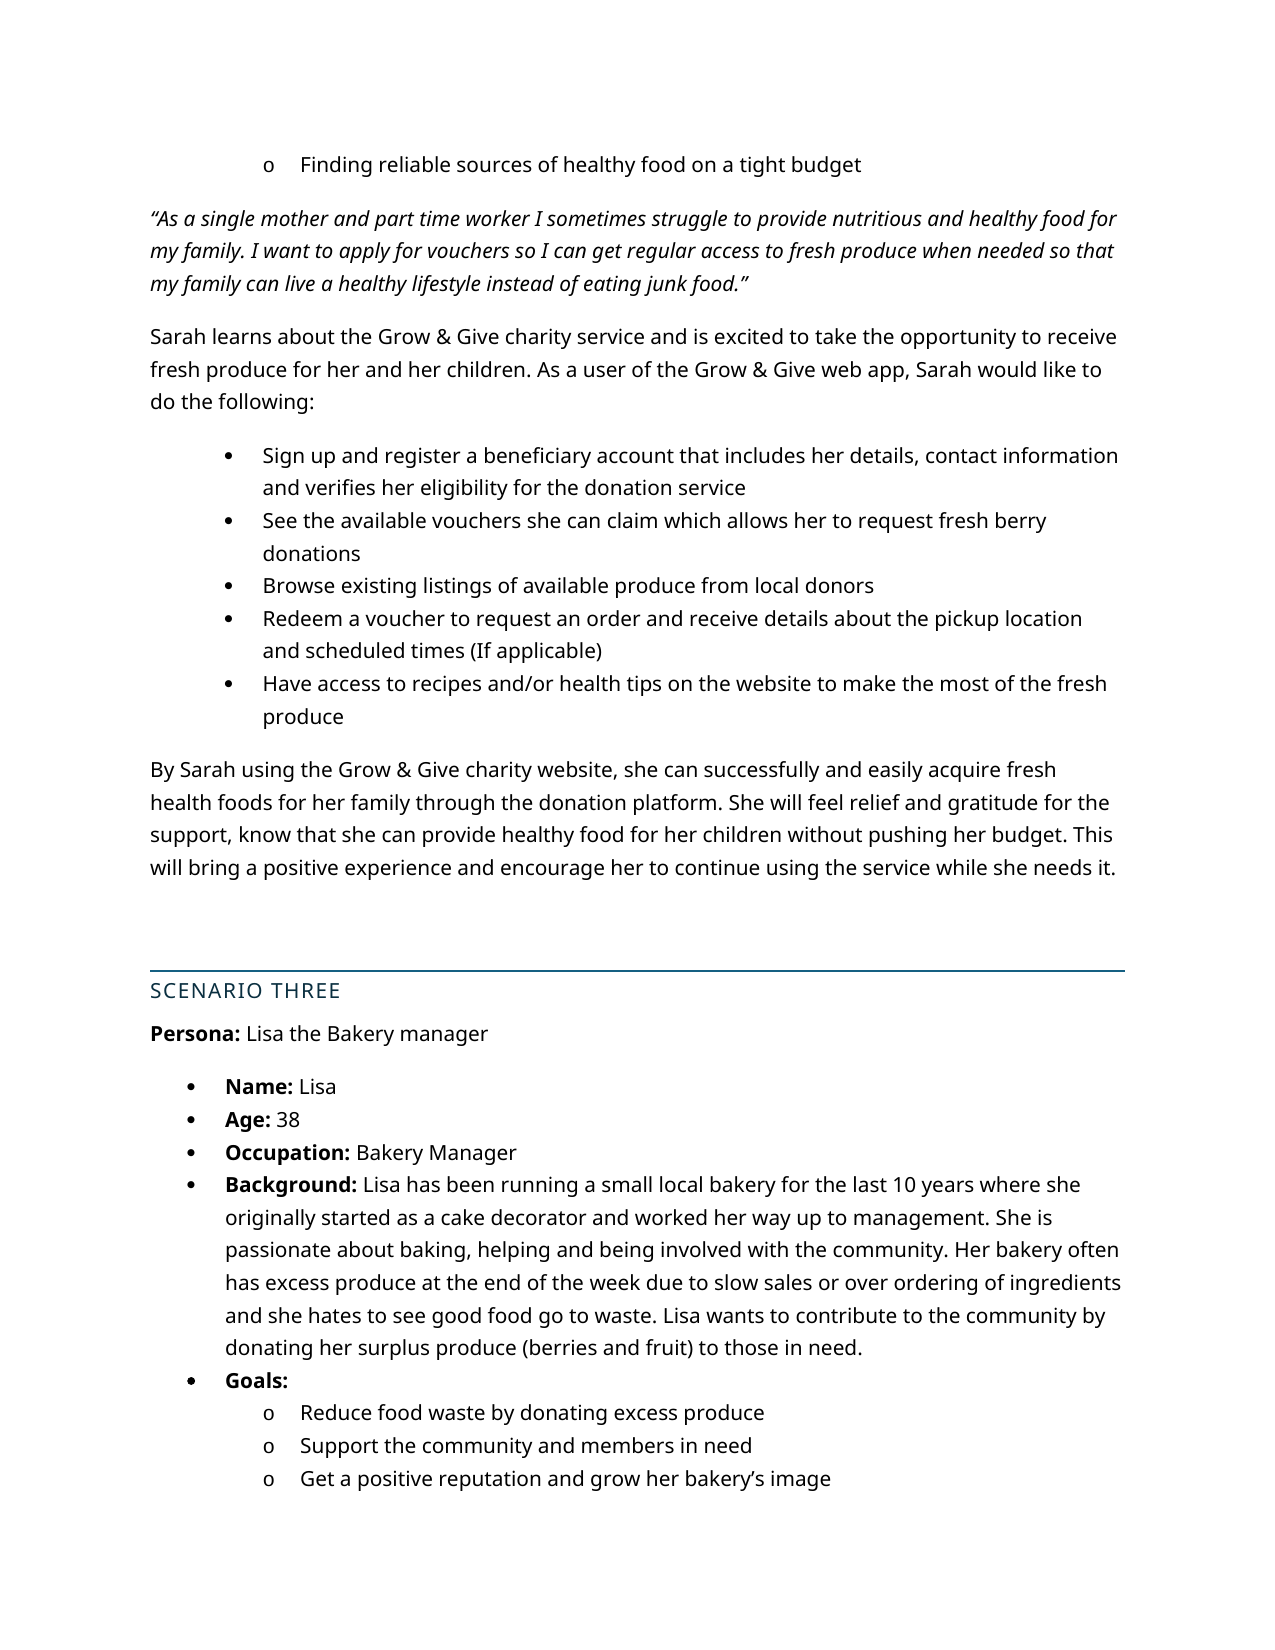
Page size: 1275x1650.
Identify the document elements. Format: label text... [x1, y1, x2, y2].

list Finding reliable sources of healthy food on a tight budget [262, 150, 1125, 178]
text “As a single mother and part time worker I sometimes struggle to provide nutritious and healthy food for my family. I want to apply for vouchers so I can get regular access to fresh produce when needed so that my family can live a healthy lifestyle instead of eating junk food.” [150, 204, 1125, 297]
list Sign up and register a beneficiary account that includes her details, contact information and verifies her eligibility for the donation service [225, 441, 1125, 502]
list Background: Lisa has been running a small local bakery for the last 10 years where she originally started as a cake decorator and worked her way up to management. She is passionate about baking, helping and being involved with the community. Her bakery often has excess produce at the end of the week due to slow sales or over ordering of ingredients and she hates to see good food go to waste. Lisa wants to contribute to the community by donating her surplus produce (berries and fruit) to those in need. [187, 1170, 1125, 1362]
list Get a positive reputation and grow her bakery’s image [262, 1464, 1125, 1493]
list See the available vouchers she can claim which allows her to request fresh berry donations [225, 506, 1125, 567]
subtitle Scenario Three [150, 972, 1125, 1004]
text Persona: Lisa the Bakery manager [150, 1019, 1125, 1047]
list Reduce food waste by donating excess produce [262, 1398, 1125, 1427]
text Sarah learns about the Grow & Give charity service and is excited to take the opportunity to receive fresh produce for her and her children. As a user of the Grow & Give web app, Sarah would like to do the following: [150, 322, 1125, 416]
list Age: 38 [187, 1105, 1125, 1133]
list Name: Lisa [187, 1072, 1125, 1101]
list Goals: [187, 1366, 1125, 1394]
list Support the community and members in need [262, 1431, 1125, 1460]
text By Sarah using the Grow & Give charity website, she can successfully and easily acquire fresh health foods for her family through the donation platform. She will feel relief and gratitude for the support, know that she can provide healthy food for her children without pushing her budget. This will bring a positive experience and encourage her to continue using the service while she needs it. [150, 755, 1125, 881]
list Redeem a voucher to request an order and receive details about the pickup location and scheduled times (If applicable) [225, 604, 1125, 665]
list Have access to recipes and/or health tips on the website to make the most of the fresh produce [225, 669, 1125, 730]
list Occupation: Bakery Manager [187, 1138, 1125, 1166]
list Browse existing listings of available produce from local donors [225, 571, 1125, 600]
